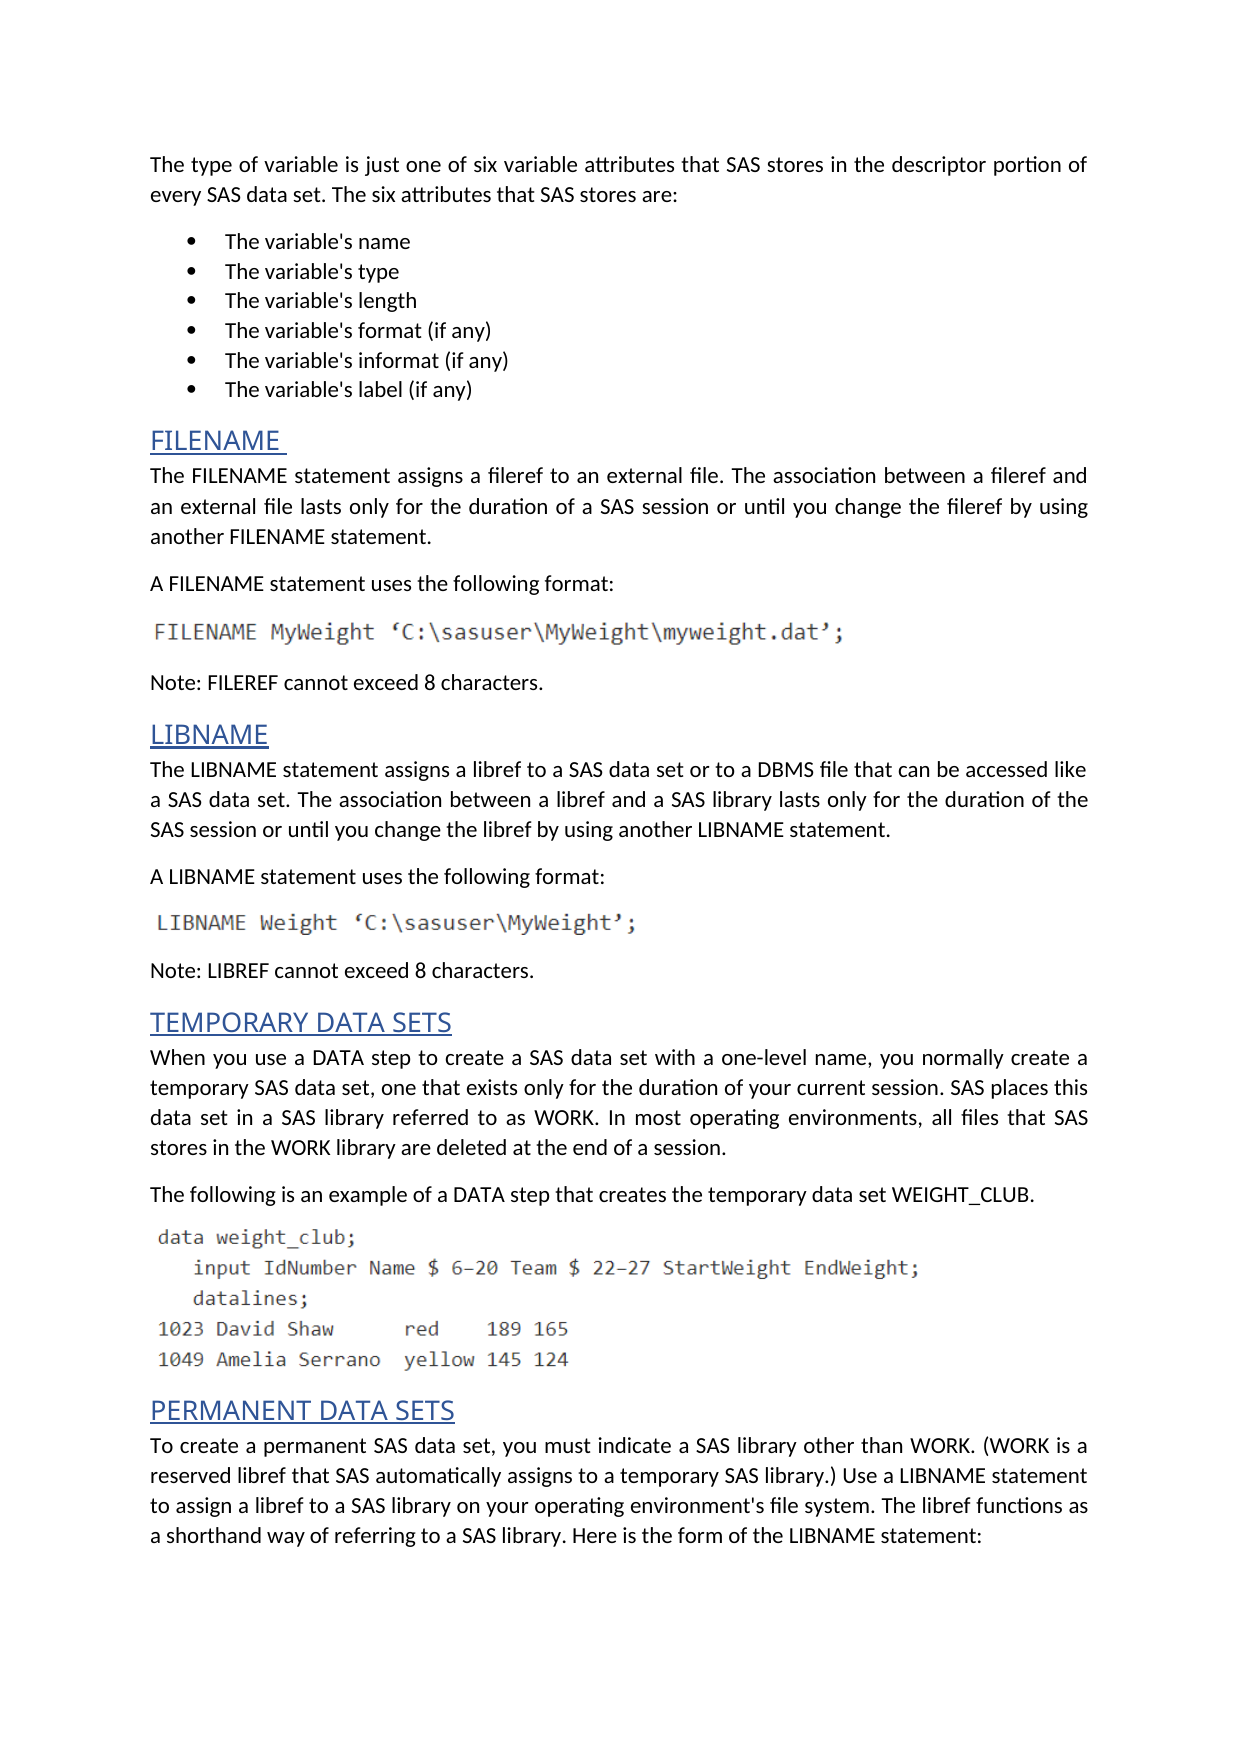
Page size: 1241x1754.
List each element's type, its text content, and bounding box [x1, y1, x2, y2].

list The variable's name [187, 227, 1090, 255]
subtitle LIBNAME [150, 715, 1090, 752]
subtitle TEMPORARY DATA SETS [150, 1003, 1090, 1040]
text To create a permanent SAS data set, you must indicate a SAS library other than WORK. (WORK is a reserved libref that SAS automatically assigns to a temporary SAS library.) Use a LIBNAME statement to assign a libref to a SAS library on your operating environment's file system. The libref functions as a shorthand way of referring to a SAS library. Here is the form of the LIBNAME statement: [150, 1431, 1090, 1549]
text When you use a DATA step to create a SAS data set with a one-level name, you normally create a temporary SAS data set, one that exists only for the duration of your current session. SAS places this data set in a SAS library referred to as WORK. In most operating environments, all files that SAS stores in the WORK library are deleted at the end of a session. [150, 1043, 1090, 1161]
text The following is an example of a DATA step that creates the temporary data set WEIGHT_CLUB. [150, 1180, 1090, 1208]
text The type of variable is just one of six variable attributes that SAS stores in the descriptor portion of every SAS data set. The six attributes that SAS stores are: [150, 150, 1090, 208]
text The LIBNAME statement assigns a libref to a SAS data set or to a DBMS file that can be accessed like a SAS data set. The association between a libref and a SAS library lasts only for the duration of the SAS session or until you change the libref by using another LIBNAME statement. [150, 755, 1090, 843]
text Note: FILEREF cannot exceed 8 characters. [150, 668, 1090, 696]
subtitle PERMANENT DATA SETS [150, 1391, 1090, 1428]
text The FILENAME statement assigns a fileref to an external file. The association between a fileref and an external file lasts only for the duration of a SAS session or until you change the fileref by using another FILENAME statement. [150, 462, 1090, 550]
text A LIBNAME statement uses the following format: [150, 862, 1090, 890]
list The variable's informat (if any) [187, 346, 1090, 374]
picture [150, 615, 849, 650]
list The variable's label (if any) [187, 376, 1090, 403]
subtitle FILENAME [150, 422, 1090, 459]
list The variable's format (if any) [187, 316, 1090, 344]
picture [150, 1227, 919, 1373]
text Note: LIBREF cannot exceed 8 characters. [150, 956, 1090, 984]
list The variable's length [187, 286, 1090, 314]
list The variable's type [187, 257, 1090, 285]
text A FILENAME statement uses the following format: [150, 569, 1090, 597]
picture [150, 909, 638, 935]
